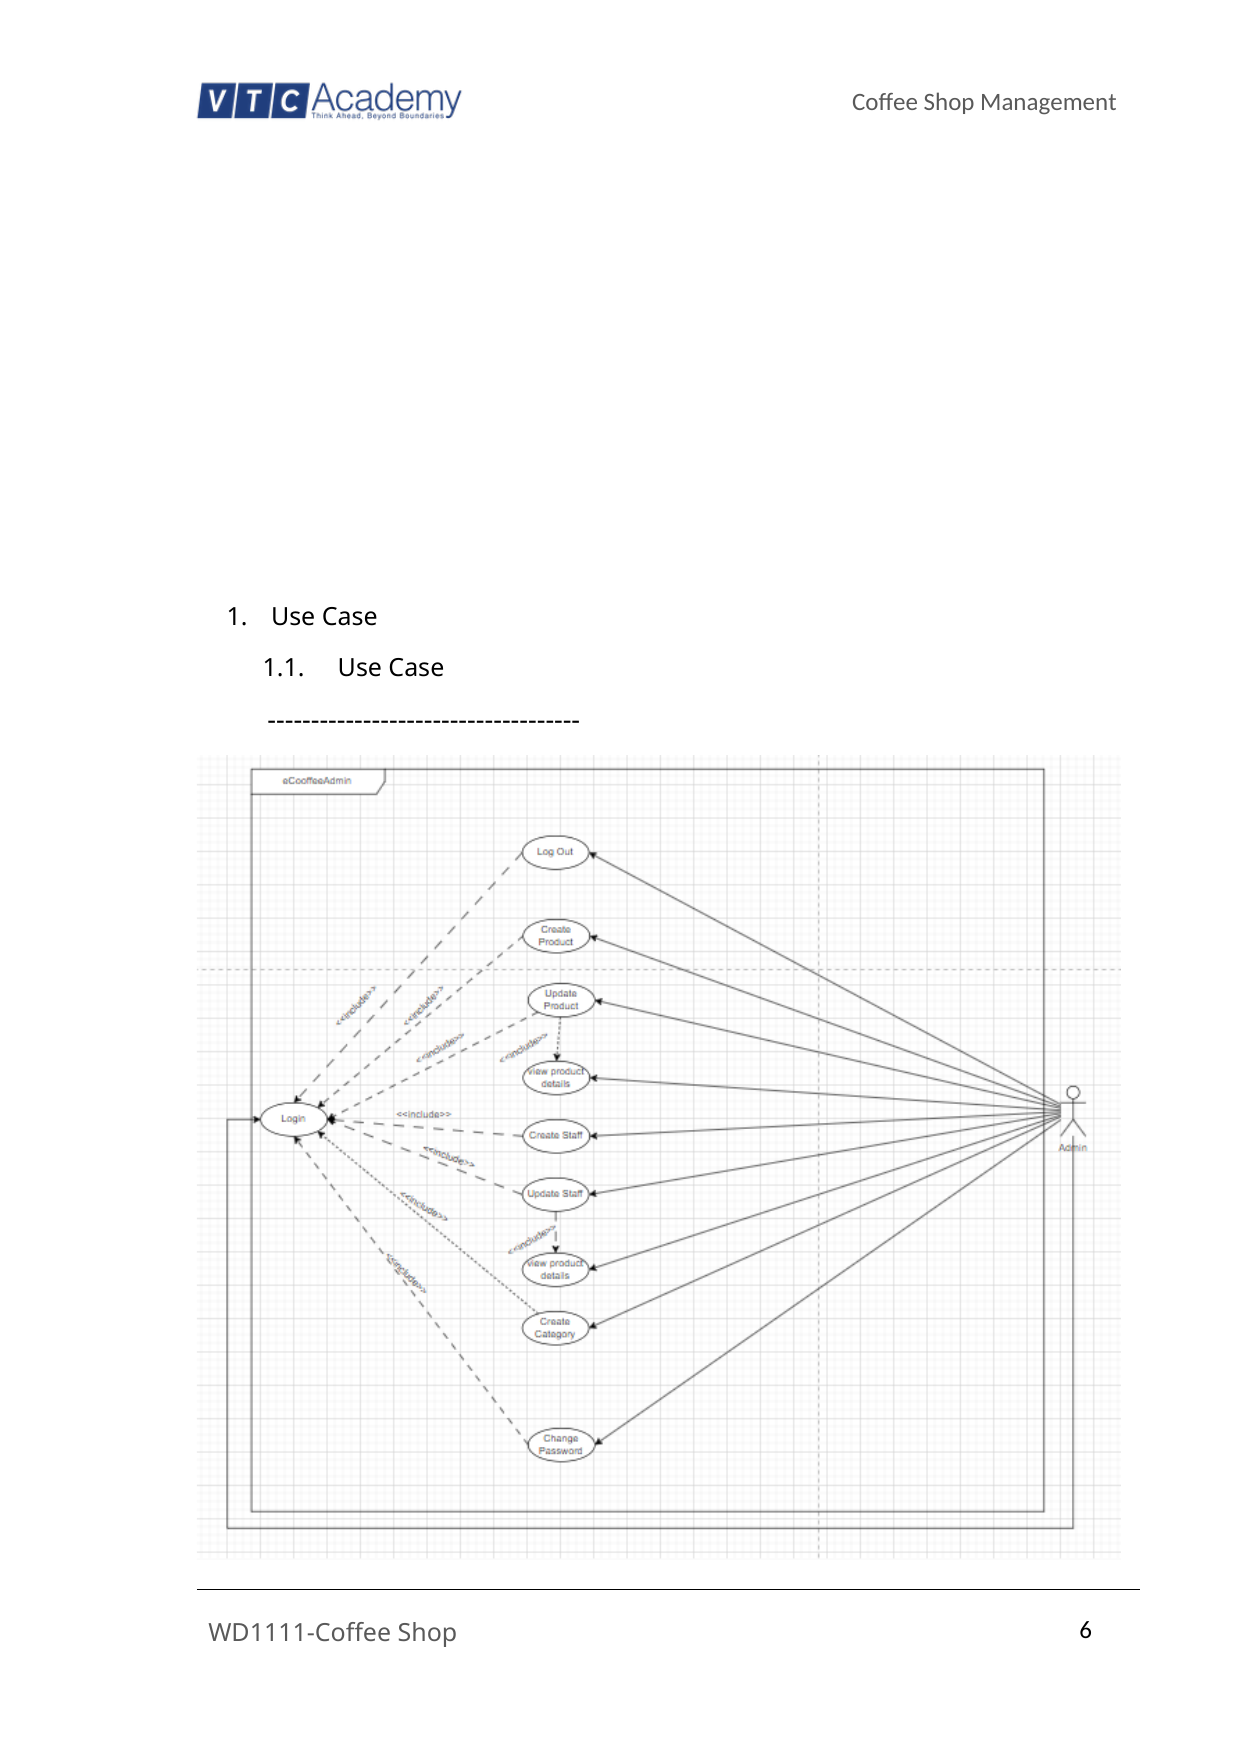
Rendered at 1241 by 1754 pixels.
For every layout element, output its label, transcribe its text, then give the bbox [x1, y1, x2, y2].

picture [196, 755, 1121, 1560]
list Use Case [262, 649, 1122, 683]
picture [188, 75, 471, 128]
list Use Case [226, 598, 1122, 632]
text ------------------------------------ [197, 701, 1122, 737]
